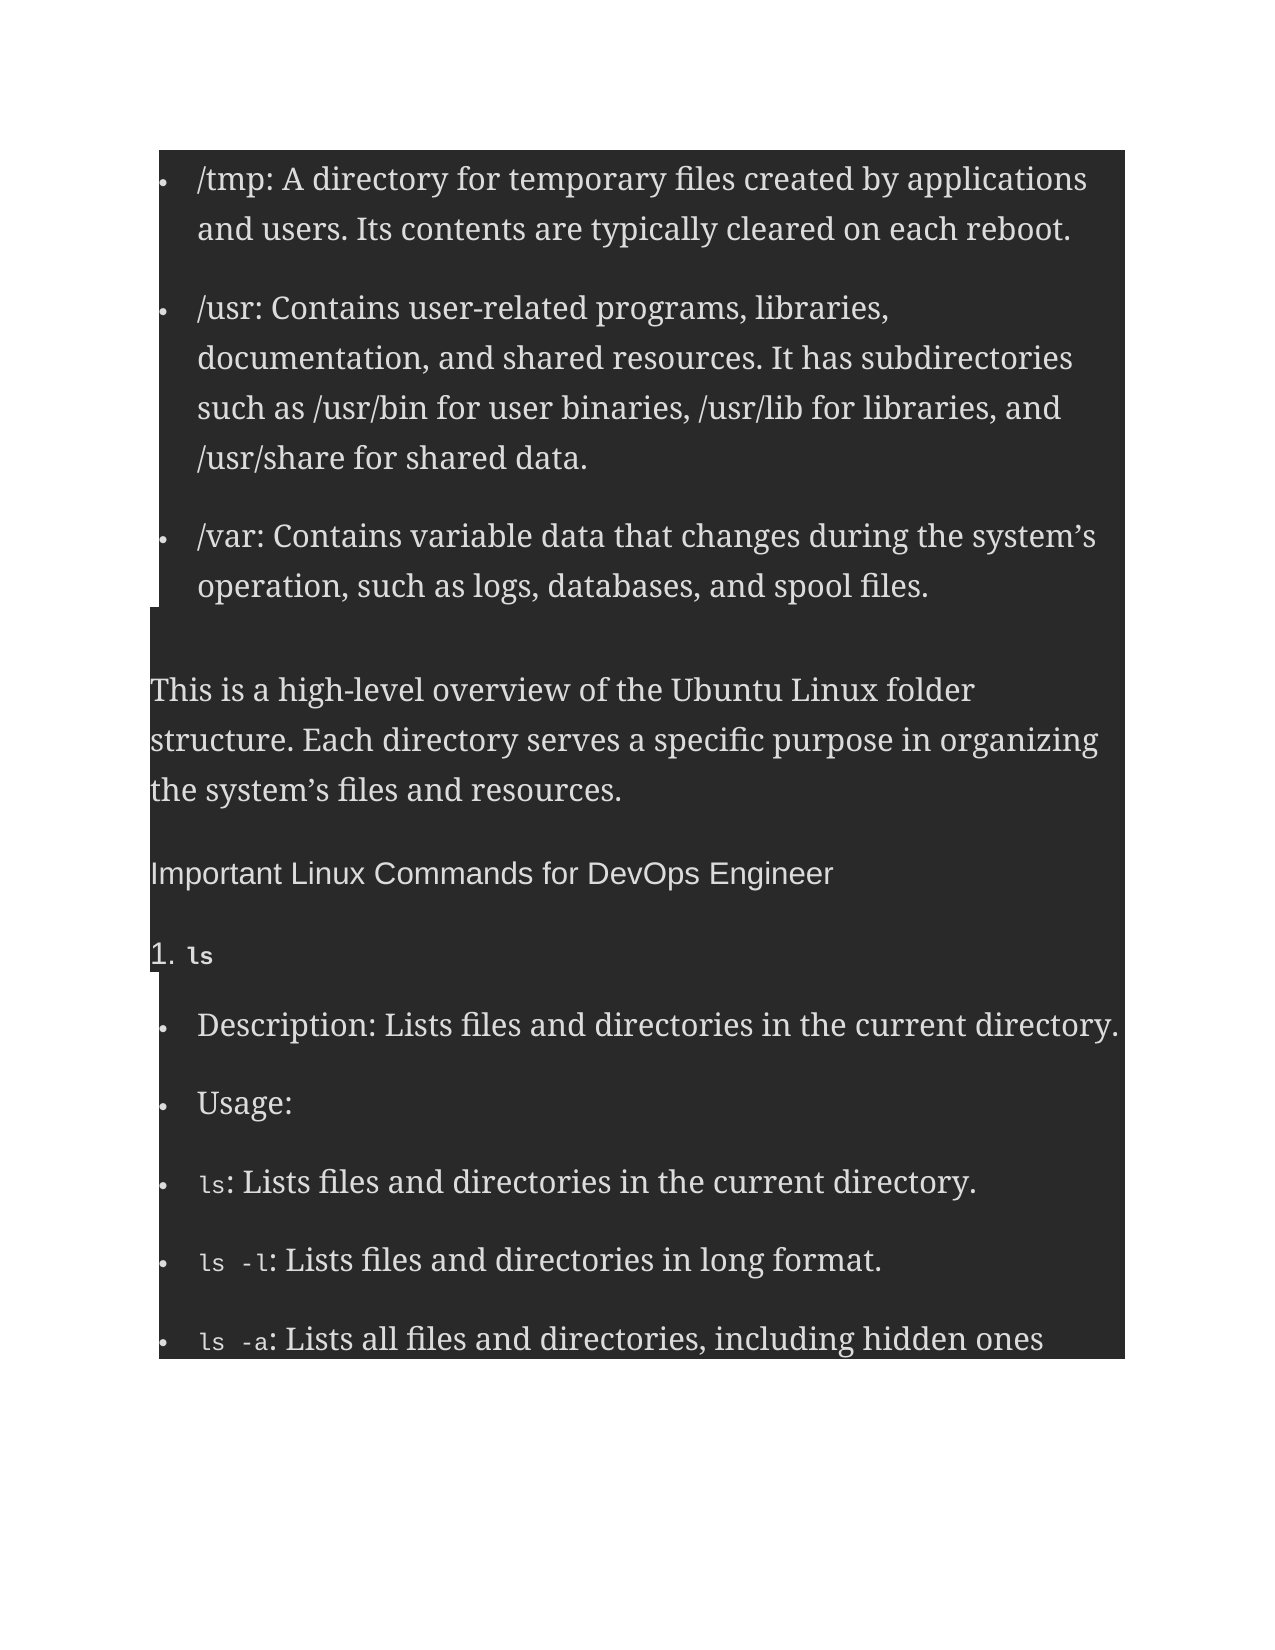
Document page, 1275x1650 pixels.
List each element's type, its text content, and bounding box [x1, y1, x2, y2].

subtitle 1. ls [150, 934, 1125, 972]
list Usage: [159, 1074, 1125, 1124]
list ls -l: Lists files and directories in long format. [159, 1231, 1125, 1281]
list Description: Lists files and directories in the current directory. [159, 995, 1125, 1045]
list /usr: Contains user-related programs, libraries, documentation, and shared resources. It has subdirectories such as /usr/bin for user binaries, /usr/lib for libraries, and /usr/share for shared data. [159, 278, 1125, 478]
subtitle Important Linux Commands for DevOps Engineer [150, 854, 1125, 891]
text This is a high-level overview of the Ubuntu Linux folder structure. Each directory serves a specific purpose in organizing the system’s files and resources. [150, 661, 1125, 811]
list ls -a: Lists all files and directories, including hidden ones [159, 1309, 1125, 1359]
list /tmp: A directory for temporary files created by applications and users. Its contents are typically cleared on each reboot. [159, 150, 1125, 250]
list ls: Lists files and directories in the current directory. [159, 1152, 1125, 1202]
list /var: Contains variable data that changes during the system’s operation, such as logs, databases, and spool files. [159, 507, 1125, 607]
